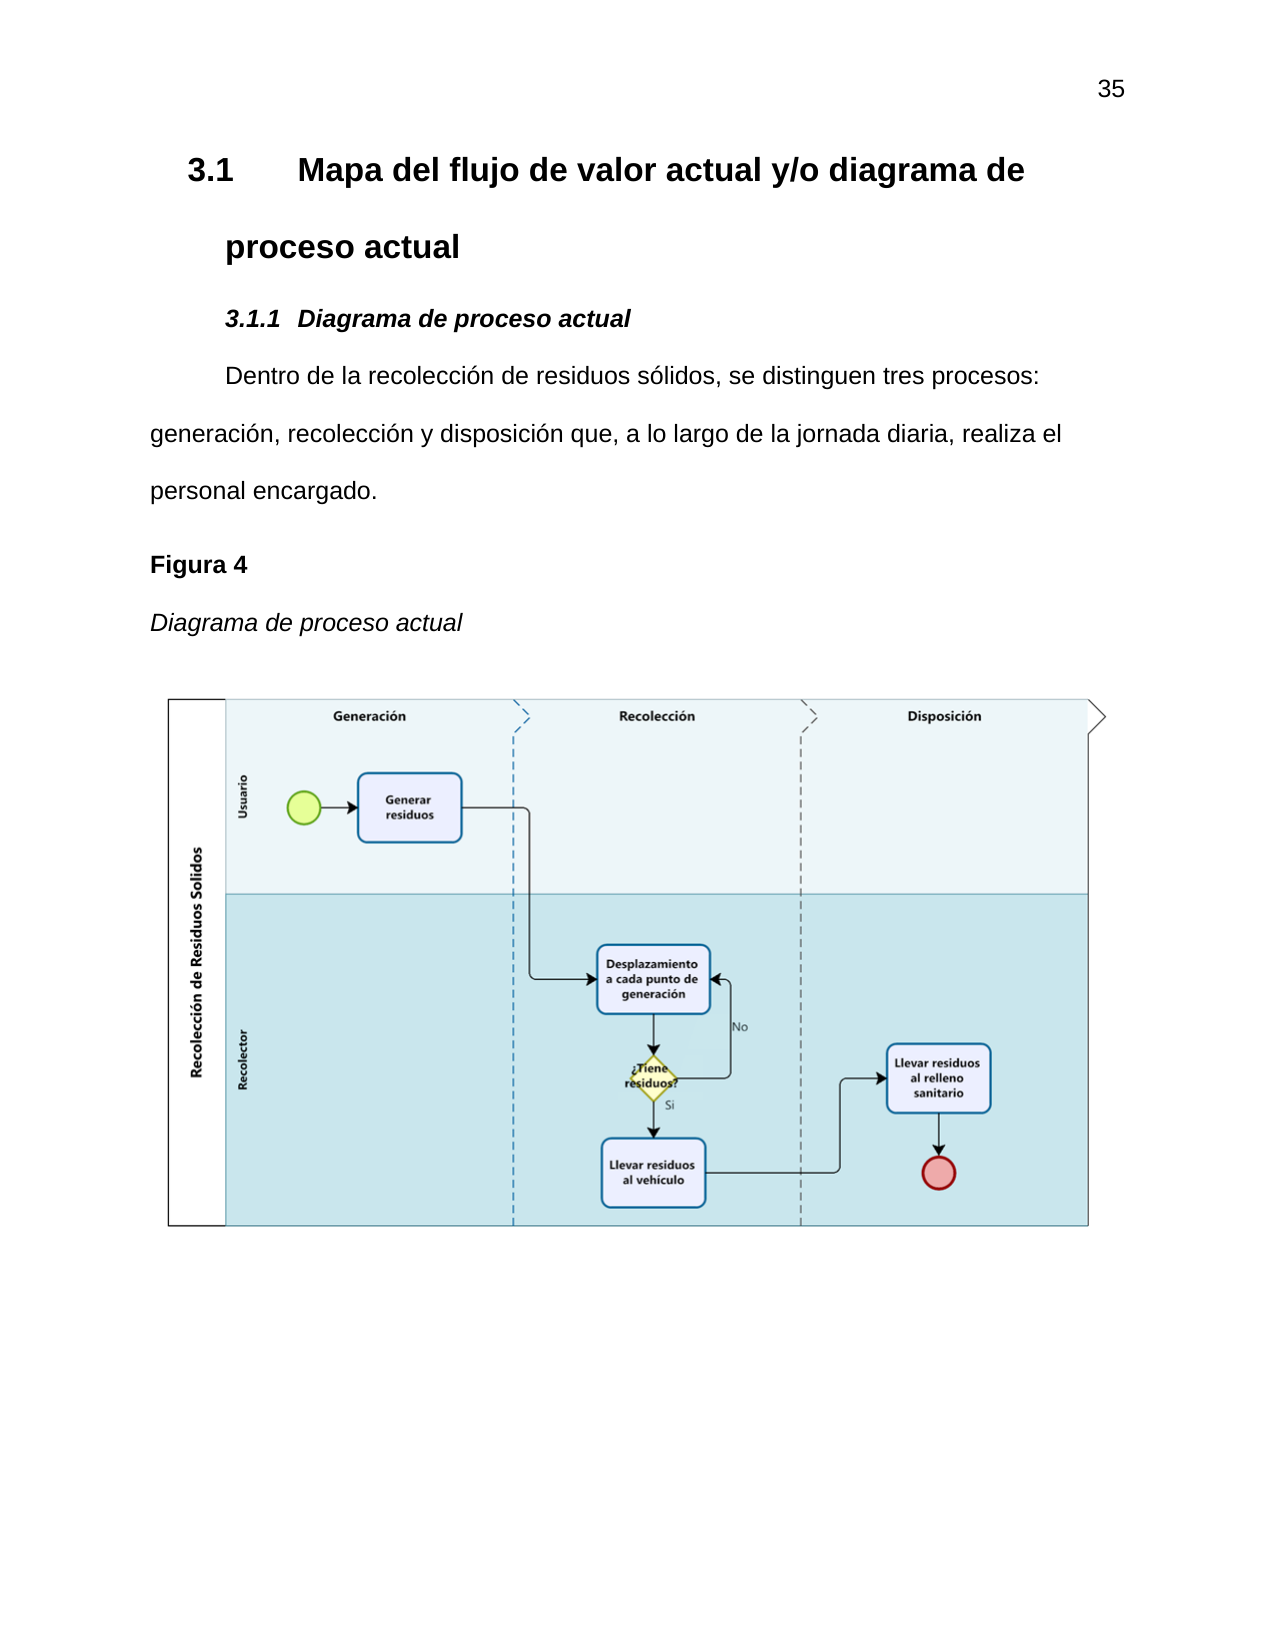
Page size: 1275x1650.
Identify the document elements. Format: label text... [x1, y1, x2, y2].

subtitle Diagrama de proceso actual [225, 304, 1125, 332]
text Dentro de la recolección de residuos sólidos, se distinguen tres procesos: generación, recolección y disposición que, a lo largo de la jornada diaria, realiza el personal encargado. [150, 361, 1125, 505]
picture [150, 682, 1117, 1241]
subtitle Mapa del flujo de valor actual y/o diagrama de proceso actual [187, 150, 1125, 265]
text Figura 4 Diagrama de proceso actual [150, 550, 1125, 637]
